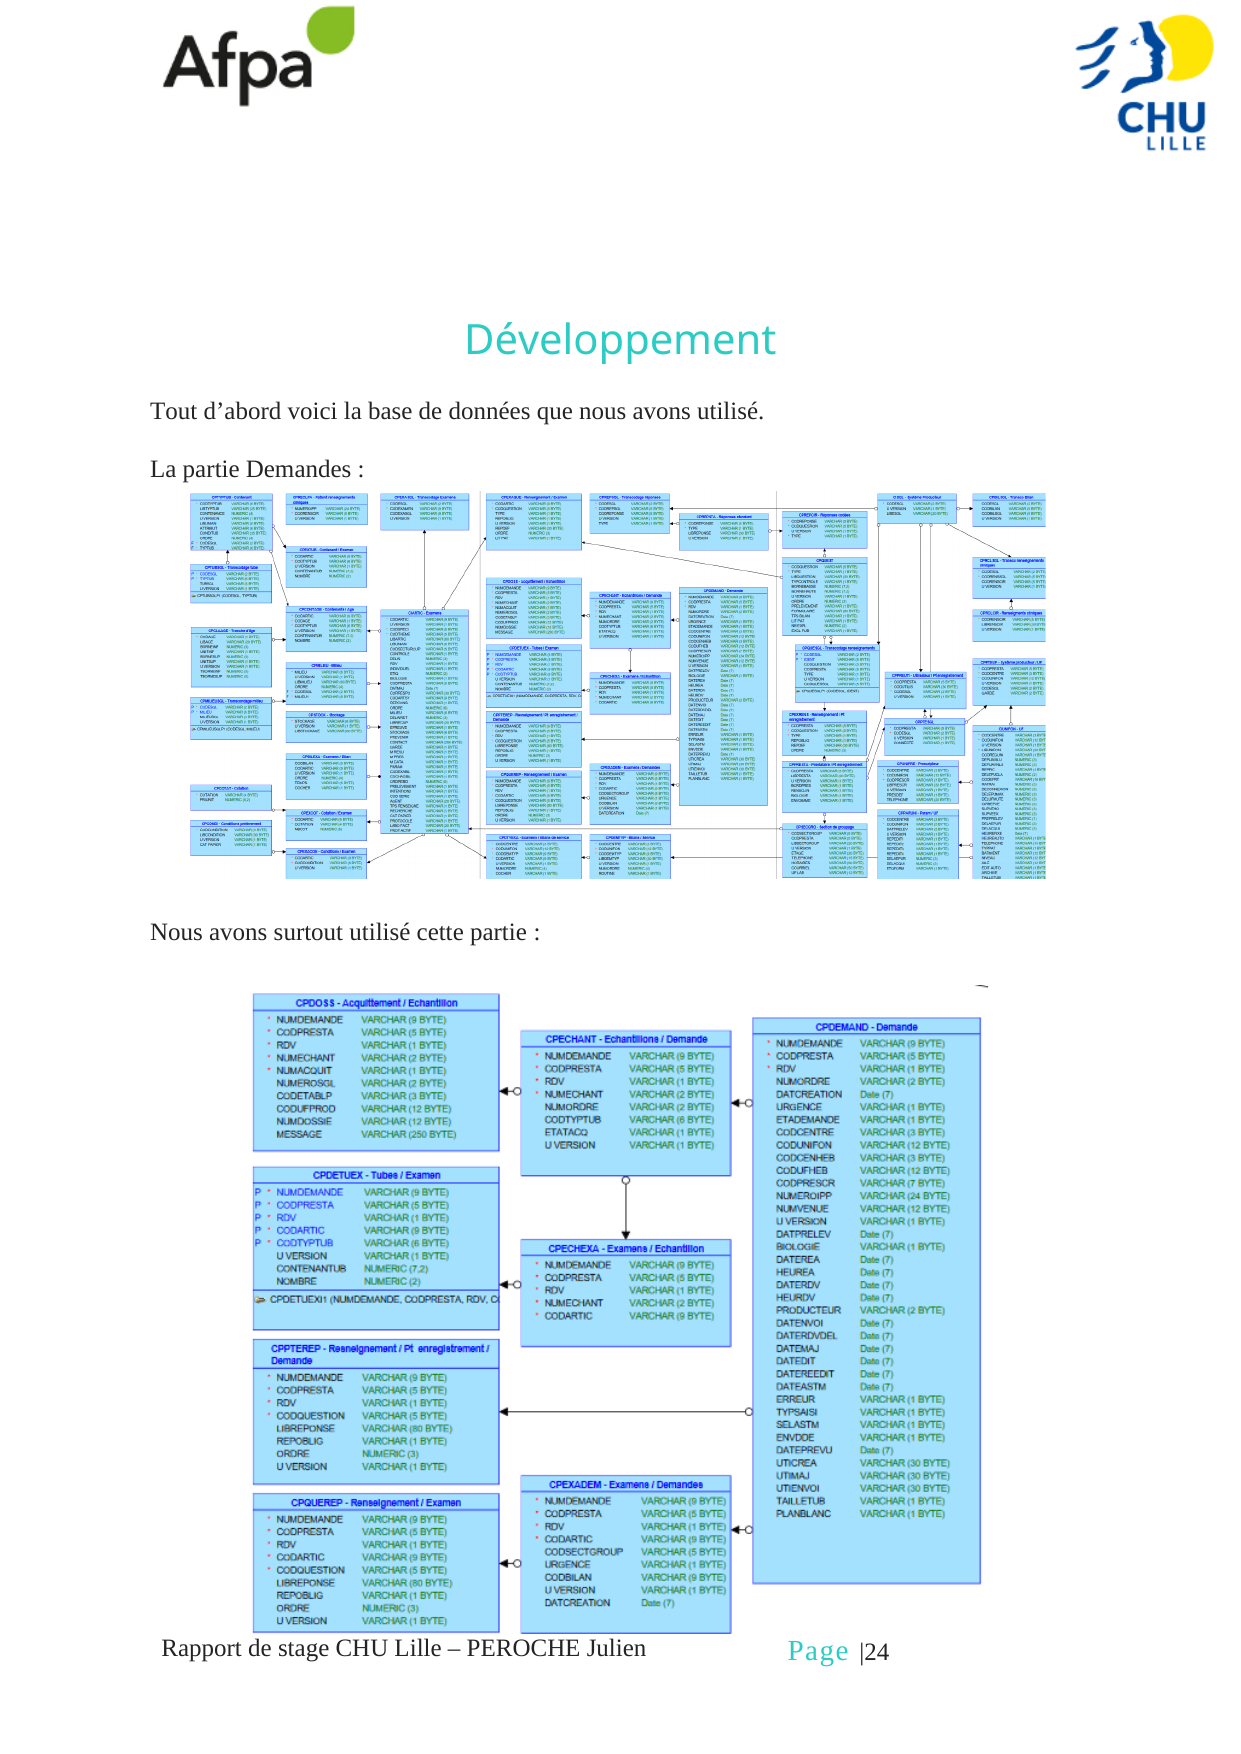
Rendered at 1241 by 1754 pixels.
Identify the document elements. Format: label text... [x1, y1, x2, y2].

text Tout d’abord voici la base de données que nous avons utilisé. [150, 396, 1090, 424]
text La partie Demandes : [150, 454, 1090, 482]
subtitle Développement [150, 310, 1090, 367]
picture [1068, 0, 1227, 166]
picture [161, 0, 355, 112]
picture [189, 491, 1046, 879]
picture [247, 985, 988, 1635]
